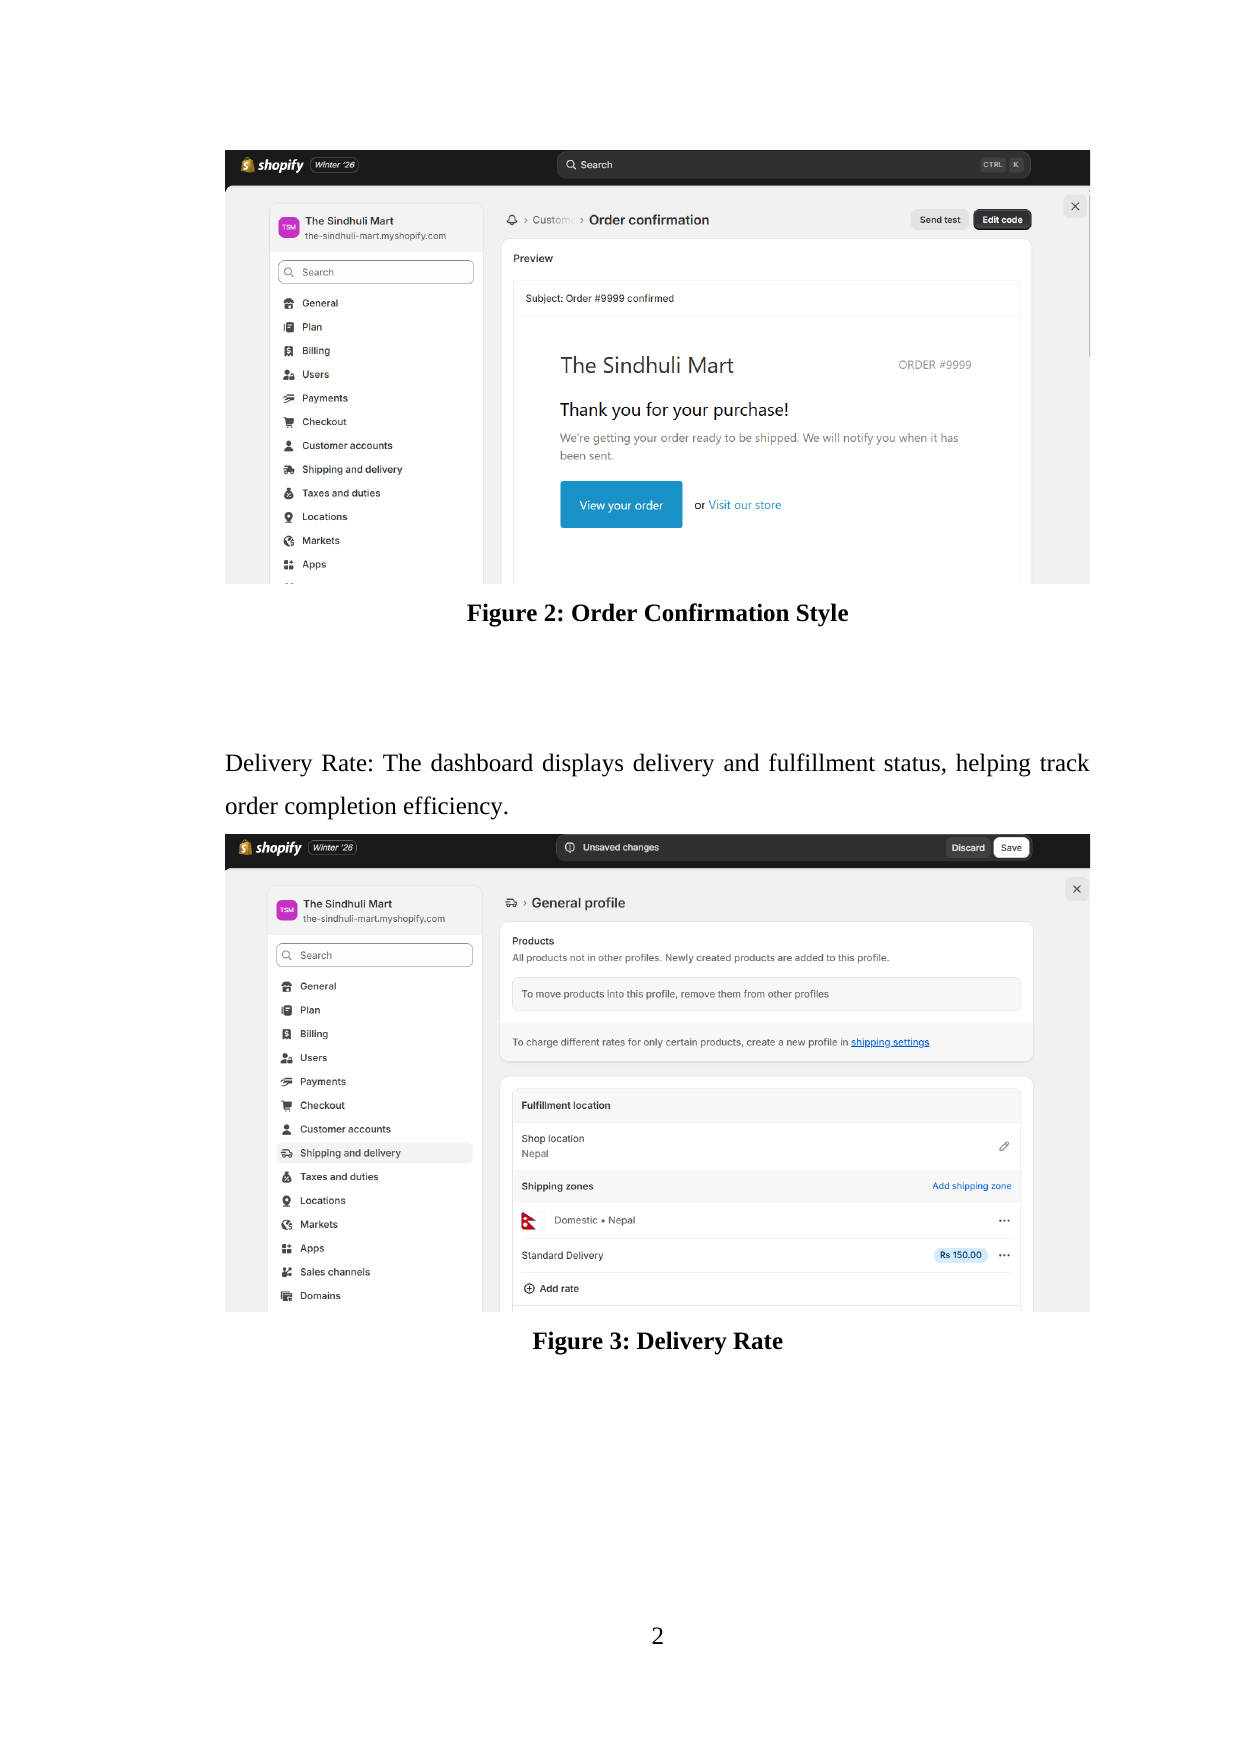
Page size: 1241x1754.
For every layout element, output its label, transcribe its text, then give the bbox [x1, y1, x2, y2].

picture [225, 834, 1091, 1312]
text Figure 3: Delivery Rate [225, 1326, 1090, 1355]
text Figure 2: Order Confirmation Style [225, 598, 1090, 627]
picture [225, 150, 1091, 584]
text Delivery Rate: The dashboard displays delivery and fulfillment status, helping track order completion efficiency. [225, 748, 1090, 820]
